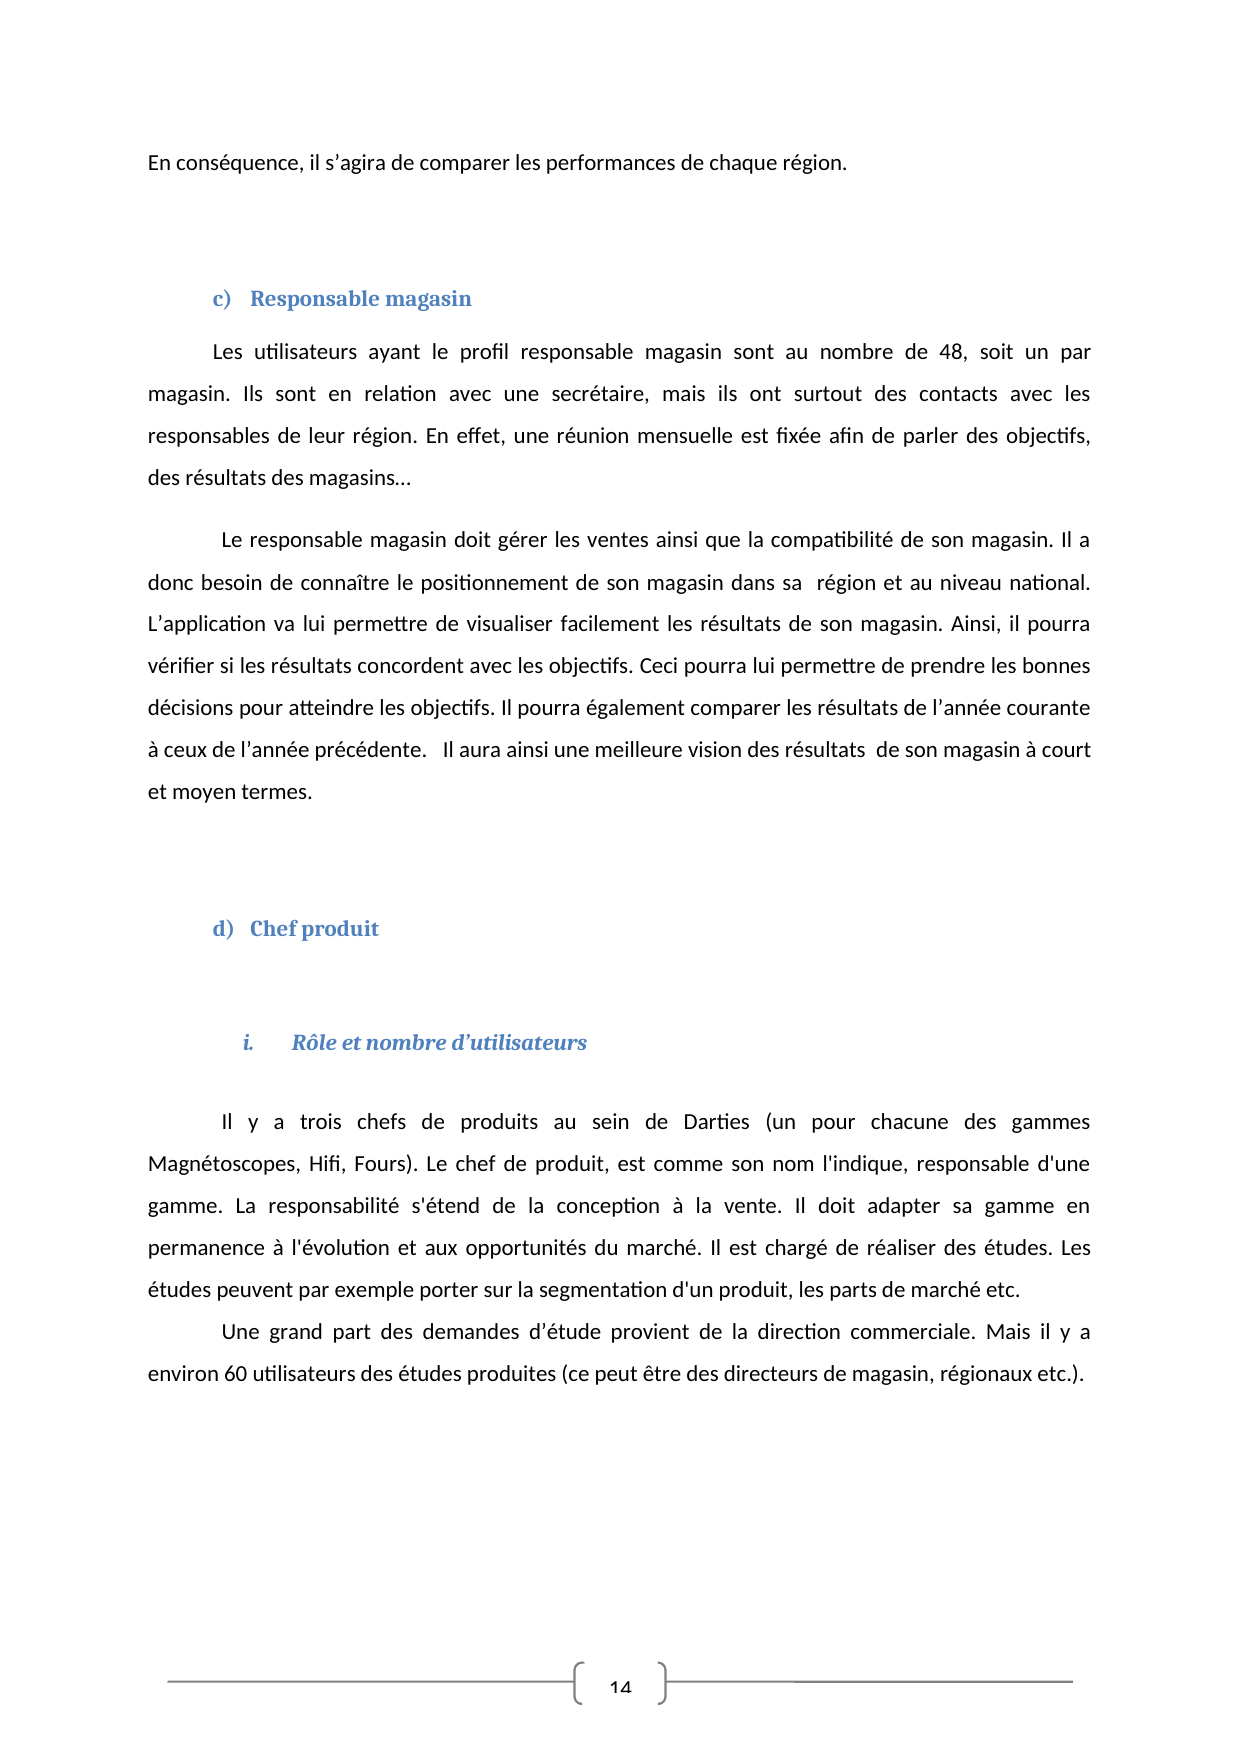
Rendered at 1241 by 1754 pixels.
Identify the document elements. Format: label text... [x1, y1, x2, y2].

subtitle Rôle et nombre d’utilisateurs [254, 1030, 1092, 1056]
subtitle Chef produit [213, 916, 1092, 942]
text Les utilisateurs ayant le profil responsable magasin sont au nombre de 48, soit un par magasin. Ils sont en relation avec une secrétaire, mais ils ont surtout des contacts avec les responsables de leur région. En effet, une réunion mensuelle est fixée afin de parler des objectifs, des résultats des magasins… [148, 337, 1092, 491]
text Il y a trois chefs de produits au sein de Darties (un pour chacune des gammes Magnétoscopes, Hifi, Fours). Le chef de produit, est comme son nom l'indique, responsable d'une gamme. La responsabilité s'étend de la conception à la vente. Il doit adapter sa gamme en permanence à l'évolution et aux opportunités du marché. Il est chargé de réaliser des études. Les études peuvent par exemple porter sur la segmentation d'un produit, les parts de marché etc. [148, 1107, 1092, 1303]
text Le responsable magasin doit gérer les ventes ainsi que la compatibilité de son magasin. Il a donc besoin de connaître le positionnement de son magasin dans sa région et au niveau national. L’application va lui permettre de visualiser facilement les résultats de son magasin. Ainsi, il pourra vérifier si les résultats concordent avec les objectifs. Ceci pourra lui permettre de prendre les bonnes décisions pour atteindre les objectifs. Il pourra également comparer les résultats de l’année courante à ceux de l’année précédente. Il aura ainsi une meilleure vision des résultats de son magasin à court et moyen termes. [148, 526, 1092, 806]
subtitle Responsable magasin [213, 286, 1092, 312]
text En conséquence, il s’agira de comparer les performances de chaque région. [148, 148, 1092, 176]
text Une grand part des demandes d’étude provient de la direction commerciale. Mais il y a environ 60 utilisateurs des études produites (ce peut être des directeurs de magasin, régionaux etc.). [148, 1317, 1092, 1387]
